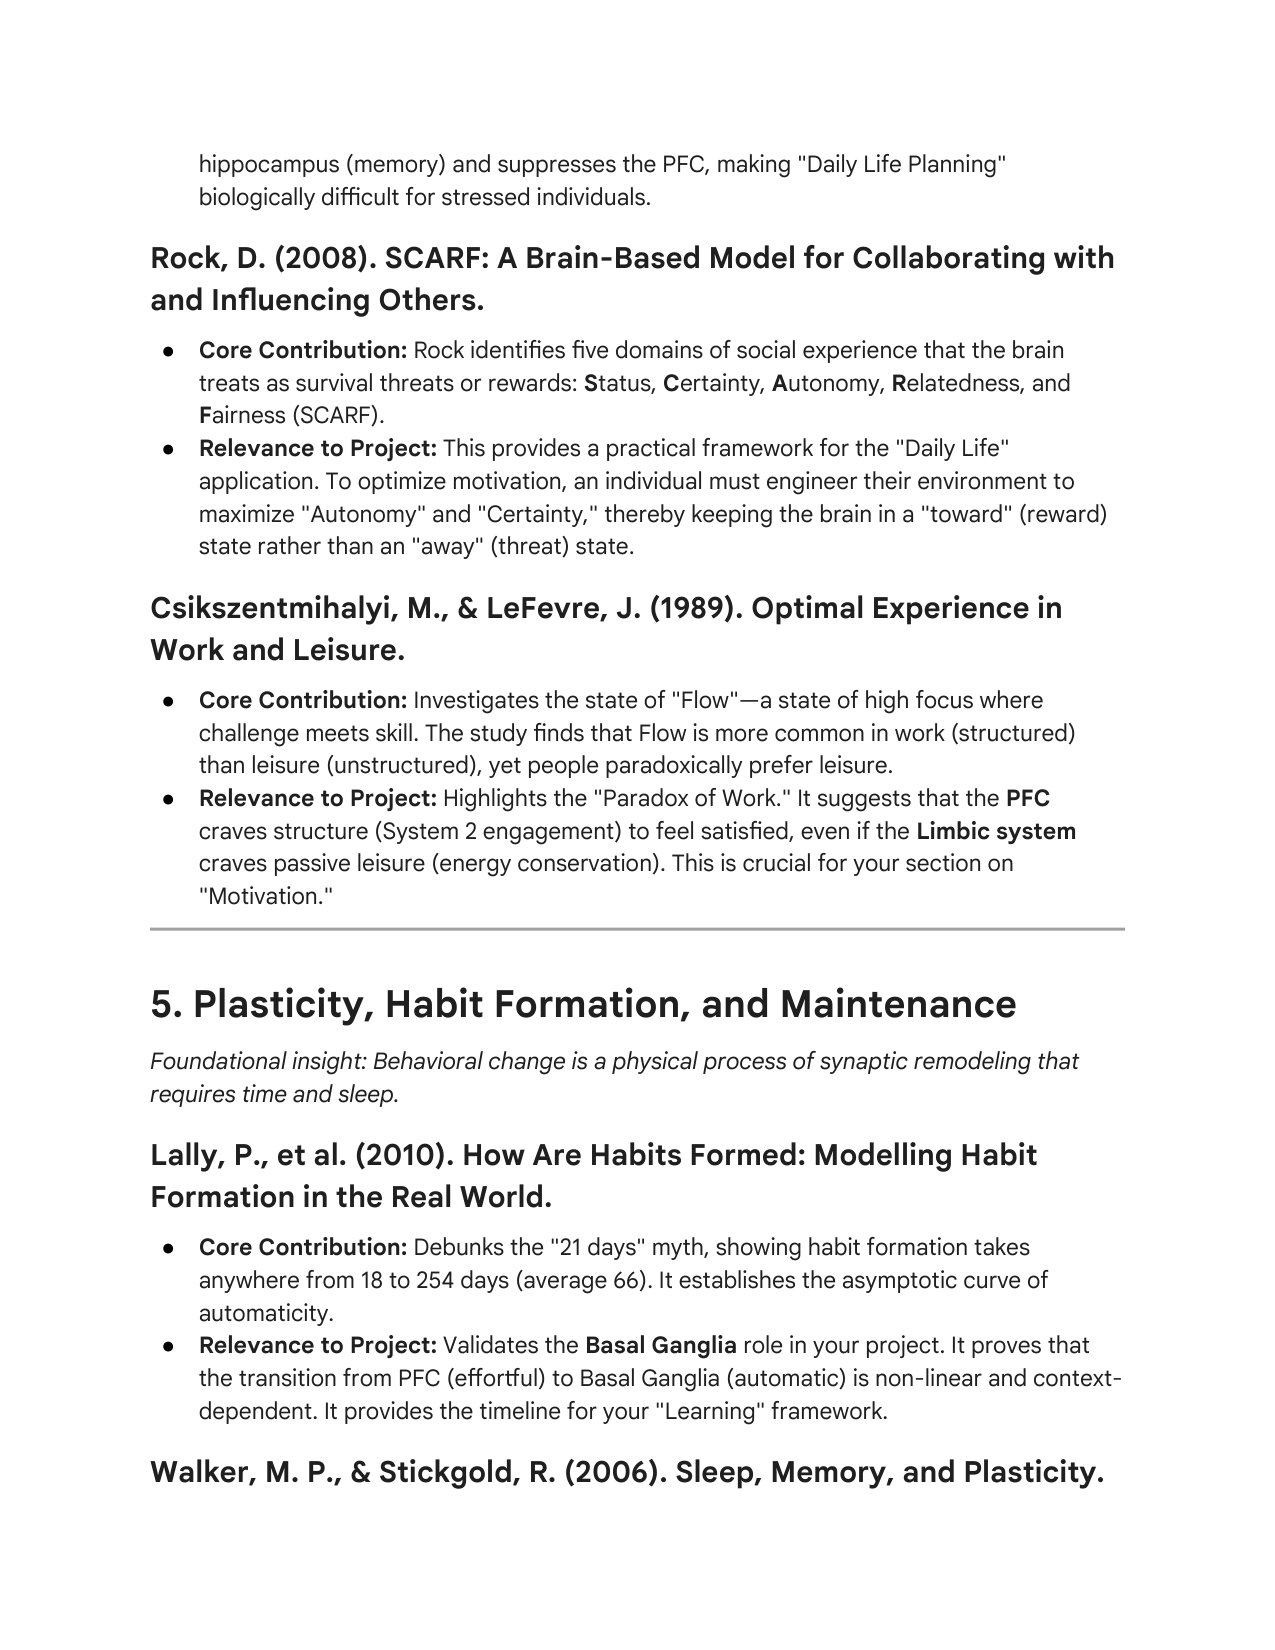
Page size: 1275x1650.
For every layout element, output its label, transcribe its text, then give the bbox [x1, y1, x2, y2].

list Core Contribution: Investigates the state of "Flow"—a state of high focus where challenge meets skill. The study finds that Flow is more common in work (structured) than leisure (unstructured), yet people paradoxically prefer leisure. [161, 686, 1125, 780]
list Relevance to Project: Validates the Basal Ganglia role in your project. It proves that the transition from PFC (effortful) to Basal Ganglia (automatic) is non-linear and context-dependent. It provides the timeline for your "Learning" framework. [161, 1331, 1125, 1426]
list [161, 150, 1125, 211]
text Foundational insight: Behavioral change is a physical process of synaptic remodeling that requires time and sleep. [150, 1047, 1125, 1108]
list Core Contribution: Debunks the "21 days" myth, showing habit formation takes anywhere from 18 to 254 days (average 66). It establishes the asymptotic curve of automaticity. [161, 1233, 1125, 1327]
list Relevance to Project: This provides a practical framework for the "Daily Life" application. To optimize motivation, an individual must engineer their environment to maximize "Autonomy" and "Certainty," thereby keeping the brain in a "toward" (reward) state rather than an "away" (threat) state. [161, 434, 1125, 561]
subtitle Lally, P., et al. (2010). How Are Habits Formed: Modelling Habit Formation in the Real World. [150, 1137, 1125, 1216]
subtitle Walker, M. P., & Stickgold, R. (2006). Sleep, Memory, and Plasticity. [150, 1454, 1125, 1491]
subtitle Rock, D. (2008). SCARF: A Brain-Based Model for Collaborating with and Influencing Others. [150, 240, 1125, 319]
subtitle Csikszentmihalyi, M., & LeFevre, J. (1989). Optimal Experience in Work and Leisure. [150, 590, 1125, 668]
list Core Contribution: Rock identifies five domains of social experience that the brain treats as survival threats or rewards: Status, Certainty, Autonomy, Relatedness, and Fairness (SCARF). [161, 336, 1125, 430]
list Relevance to Project: Highlights the "Paradox of Work." It suggests that the PFC craves structure (System 2 engagement) to feel satisfied, even if the Limbic system craves passive leisure (energy conservation). This is crucial for your section on "Motivation." [161, 784, 1125, 911]
subtitle 5. Plasticity, Habit Formation, and Maintenance [150, 931, 1125, 1028]
